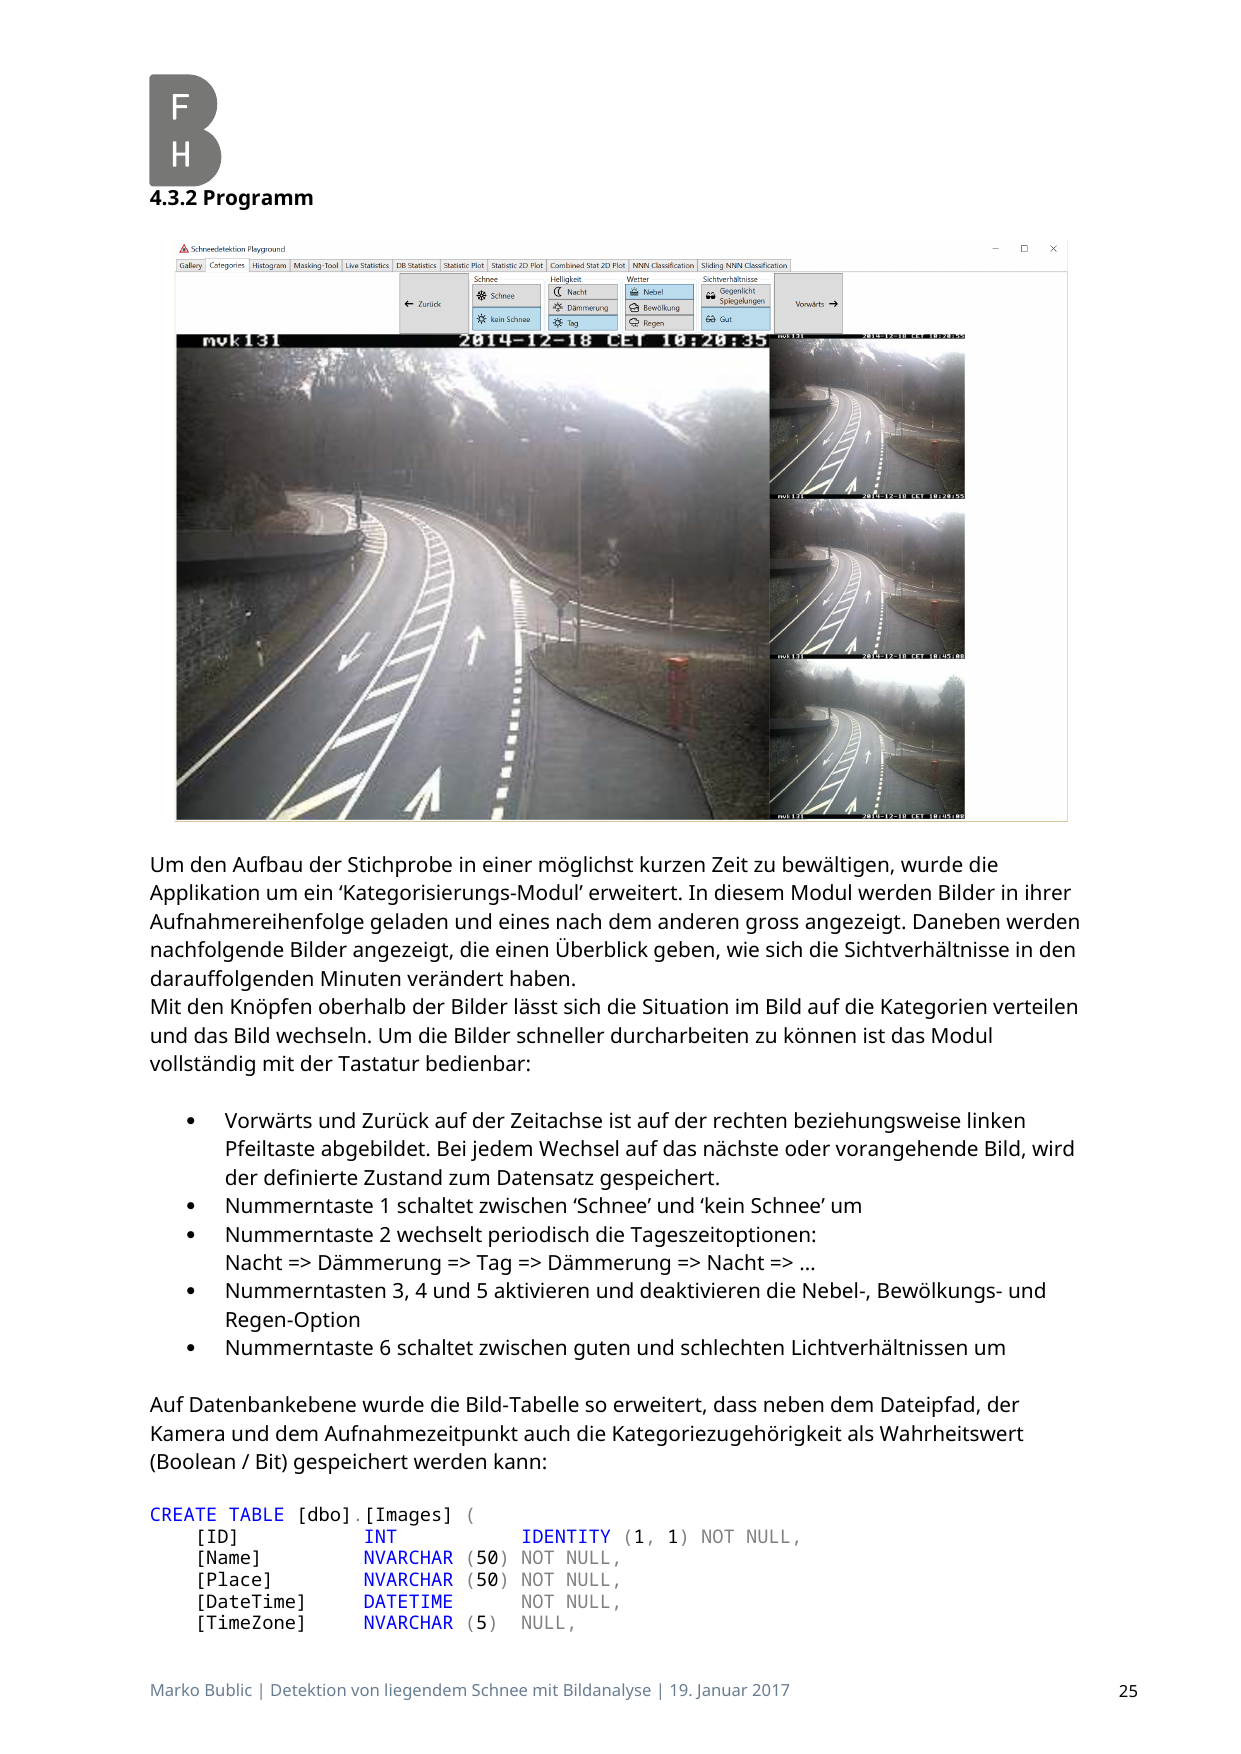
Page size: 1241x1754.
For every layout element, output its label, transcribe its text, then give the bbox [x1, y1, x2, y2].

list Nummerntaste 6 schaltet zwischen guten und schlechten Lichtverhältnissen um [187, 1333, 1093, 1362]
list Nummerntaste 1 schaltet zwischen ‘Schnee’ und ‘kein Schnee’ um [187, 1191, 1093, 1220]
subtitle Programm [149, 183, 1093, 240]
text Auf Datenbankebene wurde die Bild-Tabelle so erweitert, dass neben dem Dateipfad, der Kamera und dem Aufnahmezeitpunkt auch die Kategoriezugehörigkeit als Wahrheitswert (Boolean / Bit) gespeichert werden kann: [149, 1390, 1093, 1476]
text Um den Aufbau der Stichprobe in einer möglichst kurzen Zeit zu bewältigen, wurde die Applikation um ein ‘Kategorisierungs-Modul’ erweitert. In diesem Modul werden Bilder in ihrer Aufnahmereihenfolge geladen und eines nach dem anderen gross angezeigt. Daneben werden nachfolgende Bilder angezeigt, die einen Überblick geben, wie sich die Sichtverhältnisse in den darauffolgenden Minuten verändert haben. [149, 850, 1093, 992]
list Vorwärts und Zurück auf der Zeitachse ist auf der rechten beziehungsweise linken Pfeiltaste abgebildet. Bei jedem Wechsel auf das nächste oder vorangehende Bild, wird der definierte Zustand zum Datensatz gespeichert. [187, 1106, 1093, 1191]
list Nummerntasten 3, 4 und 5 aktivieren und deaktivieren die Nebel-, Bewölkungs- und Regen-Option [187, 1277, 1093, 1333]
picture [174, 240, 1068, 822]
list Nummerntaste 2 wechselt periodisch die Tageszeitoptionen: Nacht => Dämmerung => Tag => Dämmerung => Nacht => … [187, 1220, 1093, 1277]
text Mit den Knöpfen oberhalb der Bilder lässt sich die Situation im Bild auf die Kategorien verteilen und das Bild wechseln. Um die Bilder schneller durcharbeiten zu können ist das Modul vollständig mit der Tastatur bedienbar: [149, 992, 1093, 1078]
